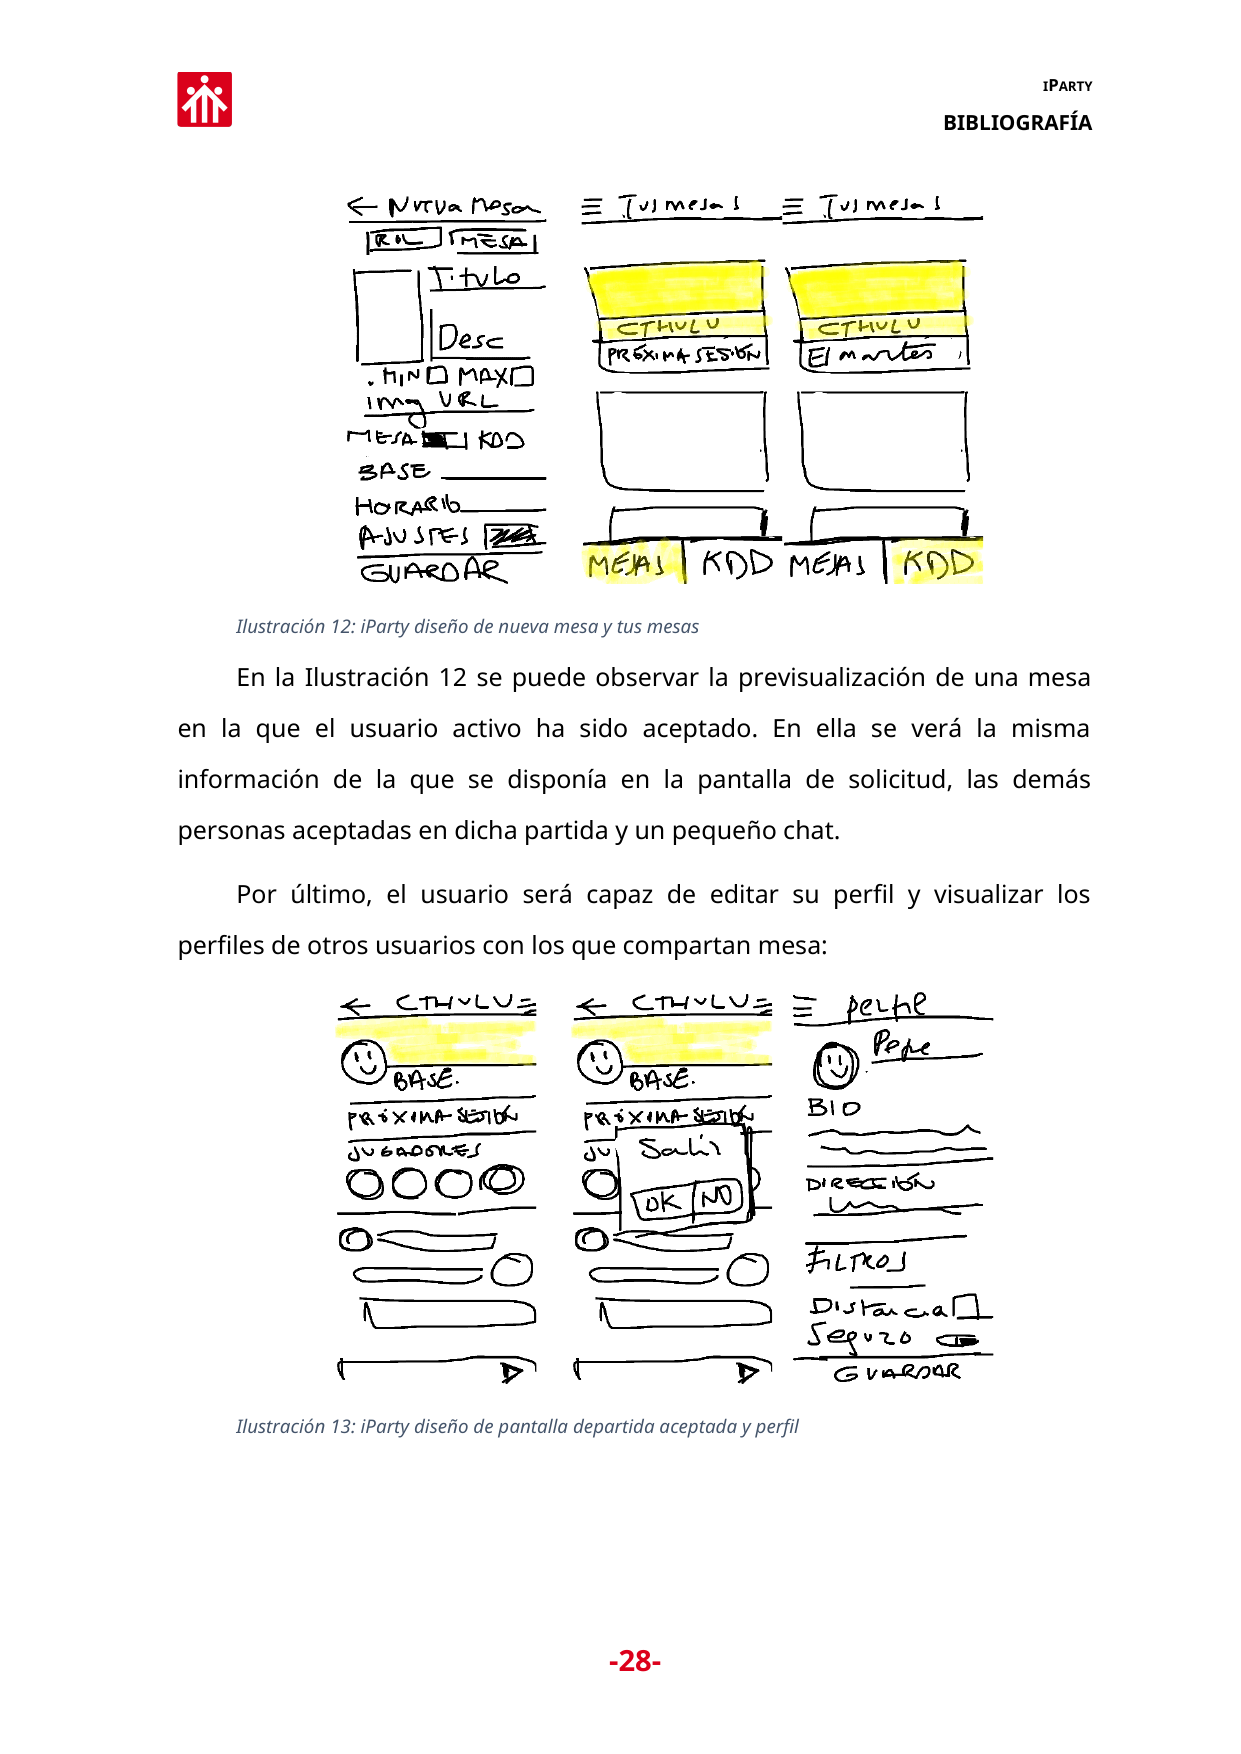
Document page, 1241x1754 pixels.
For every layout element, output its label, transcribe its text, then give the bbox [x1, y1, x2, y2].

picture [345, 191, 547, 584]
text Ilustración 13: iParty diseño de pantalla departida aceptada y perfil [177, 1413, 1092, 1439]
picture [335, 991, 537, 1384]
picture [177, 72, 232, 127]
picture [792, 991, 994, 1384]
text En la Ilustración 12 se puede observar la previsualización de una mesa en la que el usuario activo ha sido aceptado. En ella se verá la misma información de la que se disponía en la pantalla de solicitud, las demás personas aceptadas en dicha partida y un pequeño chat. [177, 660, 1092, 847]
text Por último, el usuario será capaz de editar su perfil y visualizar los perfiles de otros usuarios con los que compartan mesa: [177, 876, 1092, 962]
picture [571, 991, 773, 1384]
text Ilustración 12: iParty diseño de nueva mesa y tus mesas [177, 613, 1092, 639]
picture [581, 191, 984, 584]
